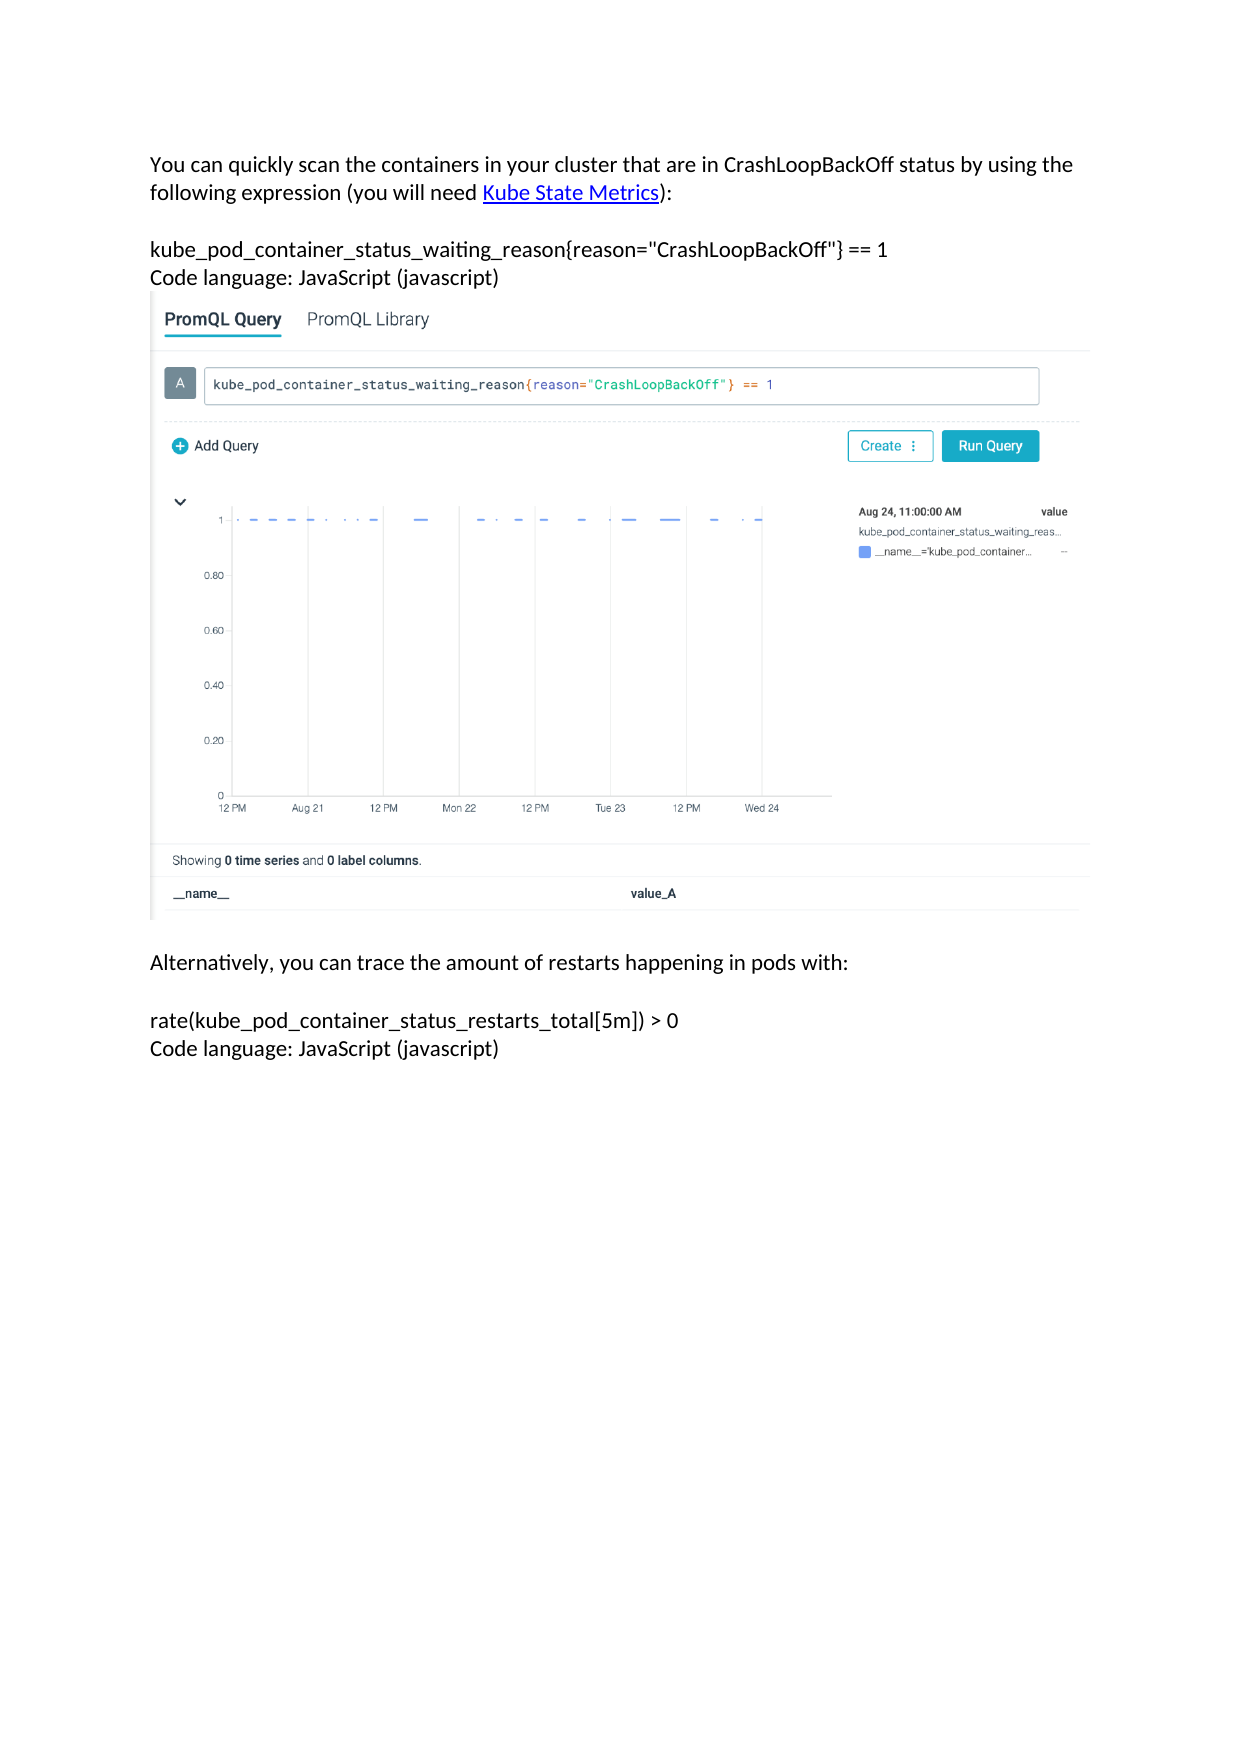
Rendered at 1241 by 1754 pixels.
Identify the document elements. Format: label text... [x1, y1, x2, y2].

text kube_pod_container_status_waiting_reason{reason="CrashLoopBackOff"} == 1 [150, 235, 1090, 263]
text You can quickly scan the containers in your cluster that are in CrashLoopBackOff status by using the following expression (you will need Kube State Metrics): [150, 150, 1090, 206]
text rate(kube_pod_container_status_restarts_total[5m]) > 0 [150, 1006, 1090, 1034]
picture [150, 291, 1091, 920]
text Alternatively, you can trace the amount of restarts happening in pods with: [150, 948, 1090, 977]
text Code language: JavaScript (javascript) [150, 263, 1090, 291]
text Code language: JavaScript (javascript) [150, 1034, 1090, 1062]
